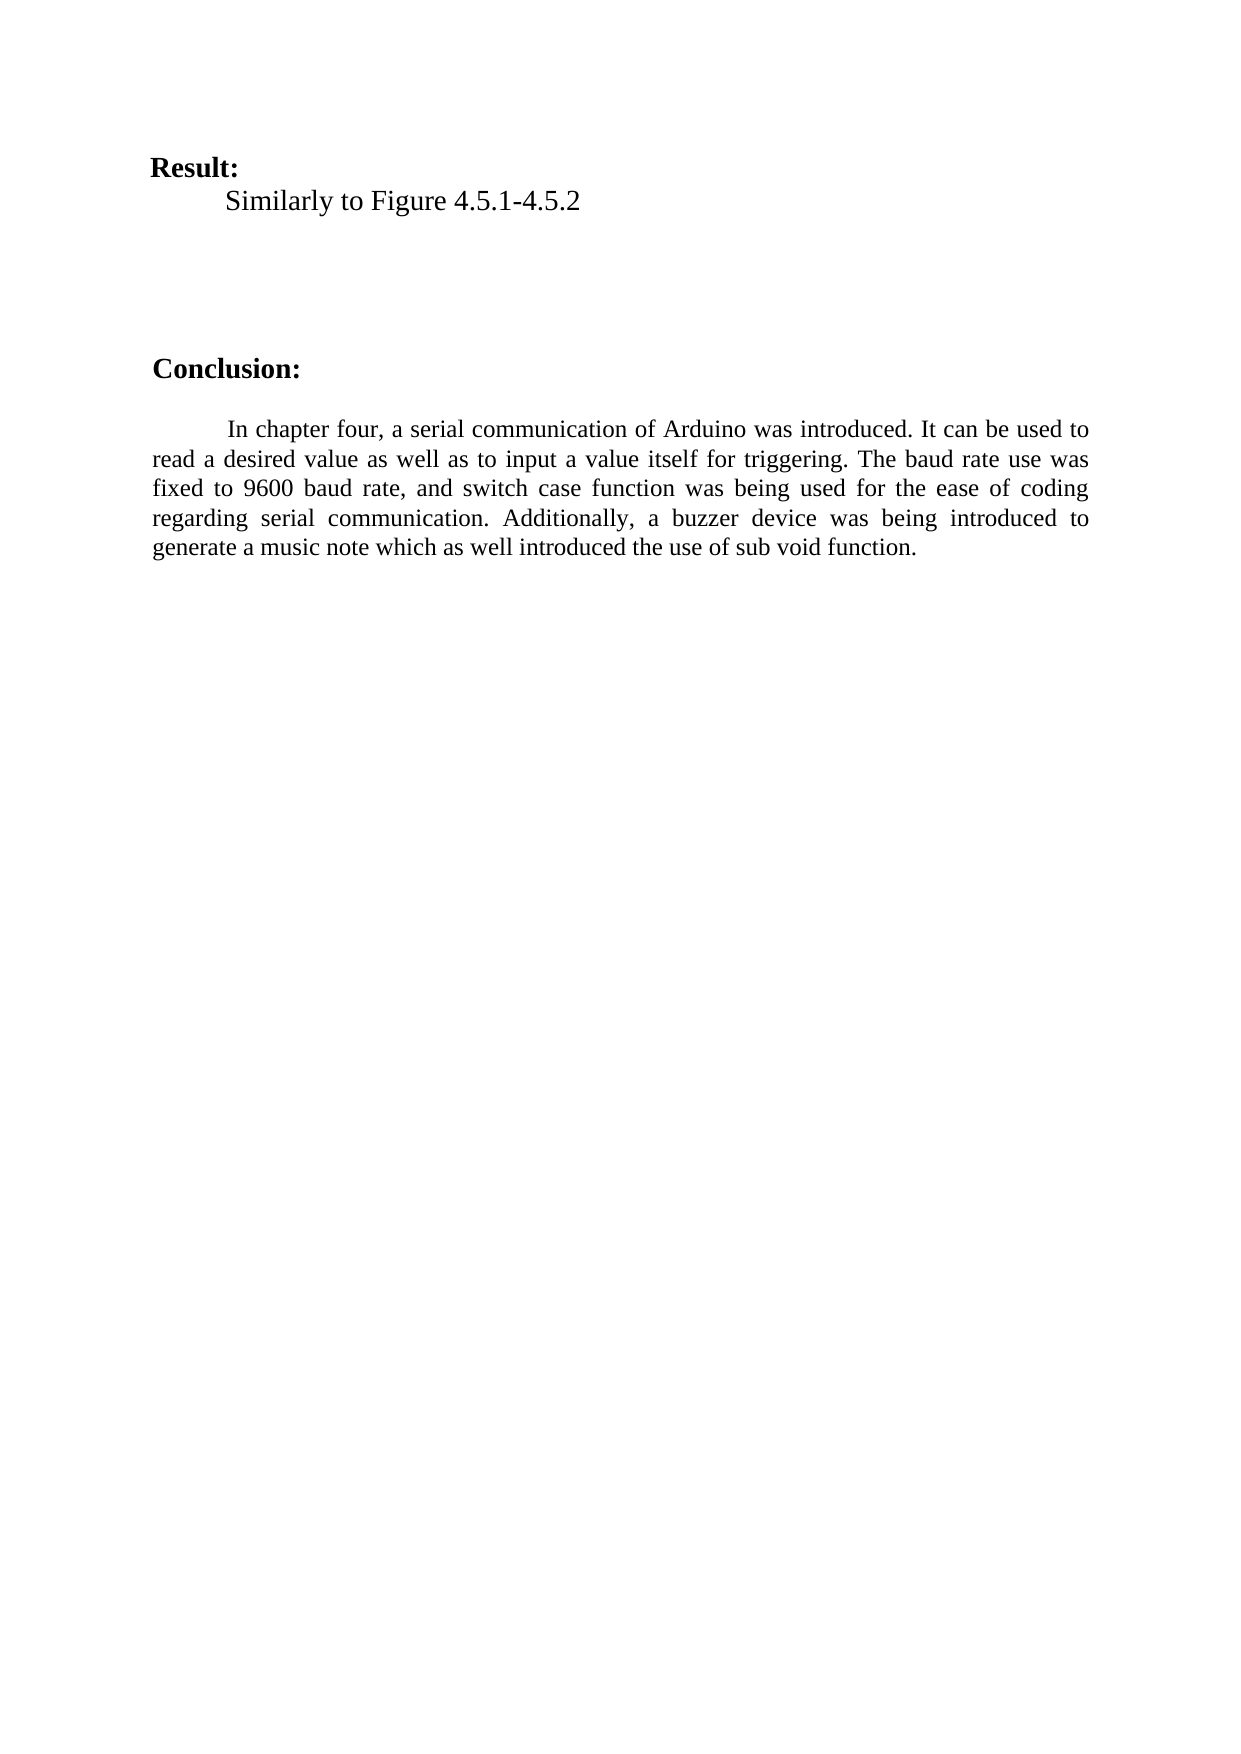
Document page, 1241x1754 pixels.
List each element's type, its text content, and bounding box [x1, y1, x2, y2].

text Similarly to Figure 4.5.1-4.5.2 [150, 183, 1090, 217]
text Result: [150, 150, 1090, 183]
text In chapter four, a serial communication of Arduino was introduced. It can be used to read a desired value as well as to input a value itself for triggering. The baud rate use was fixed to 9600 baud rate, and switch case function was being used for the ease of coding regarding serial communication. Additionally, a buzzer device was being introduced to generate a music note which as well introduced the use of sub void function. [152, 414, 1090, 561]
text Conclusion: [152, 351, 1090, 385]
